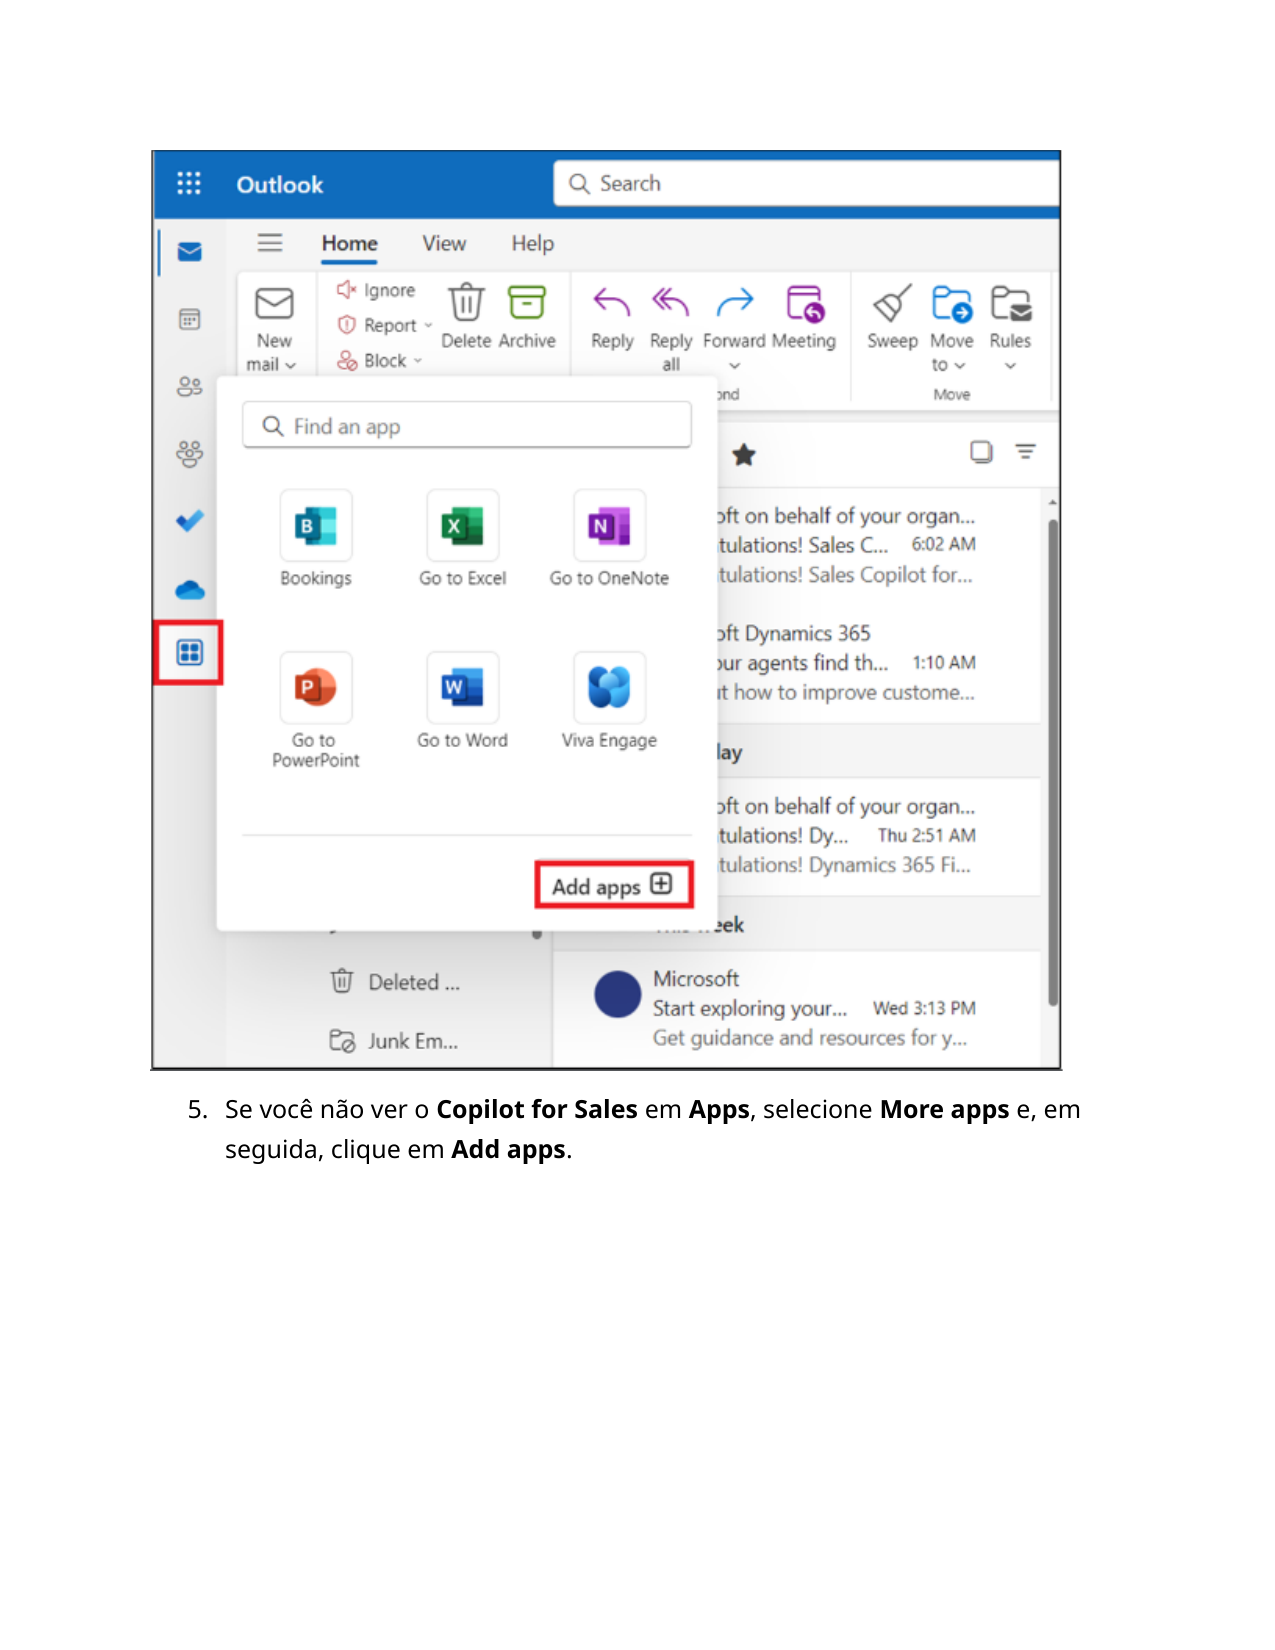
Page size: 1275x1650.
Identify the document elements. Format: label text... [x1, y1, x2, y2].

list Se você não ver o Copilot for Sales em Apps, selecione More apps e, em seguida, clique em Add apps. [187, 1092, 1125, 1165]
picture [150, 150, 1063, 1071]
